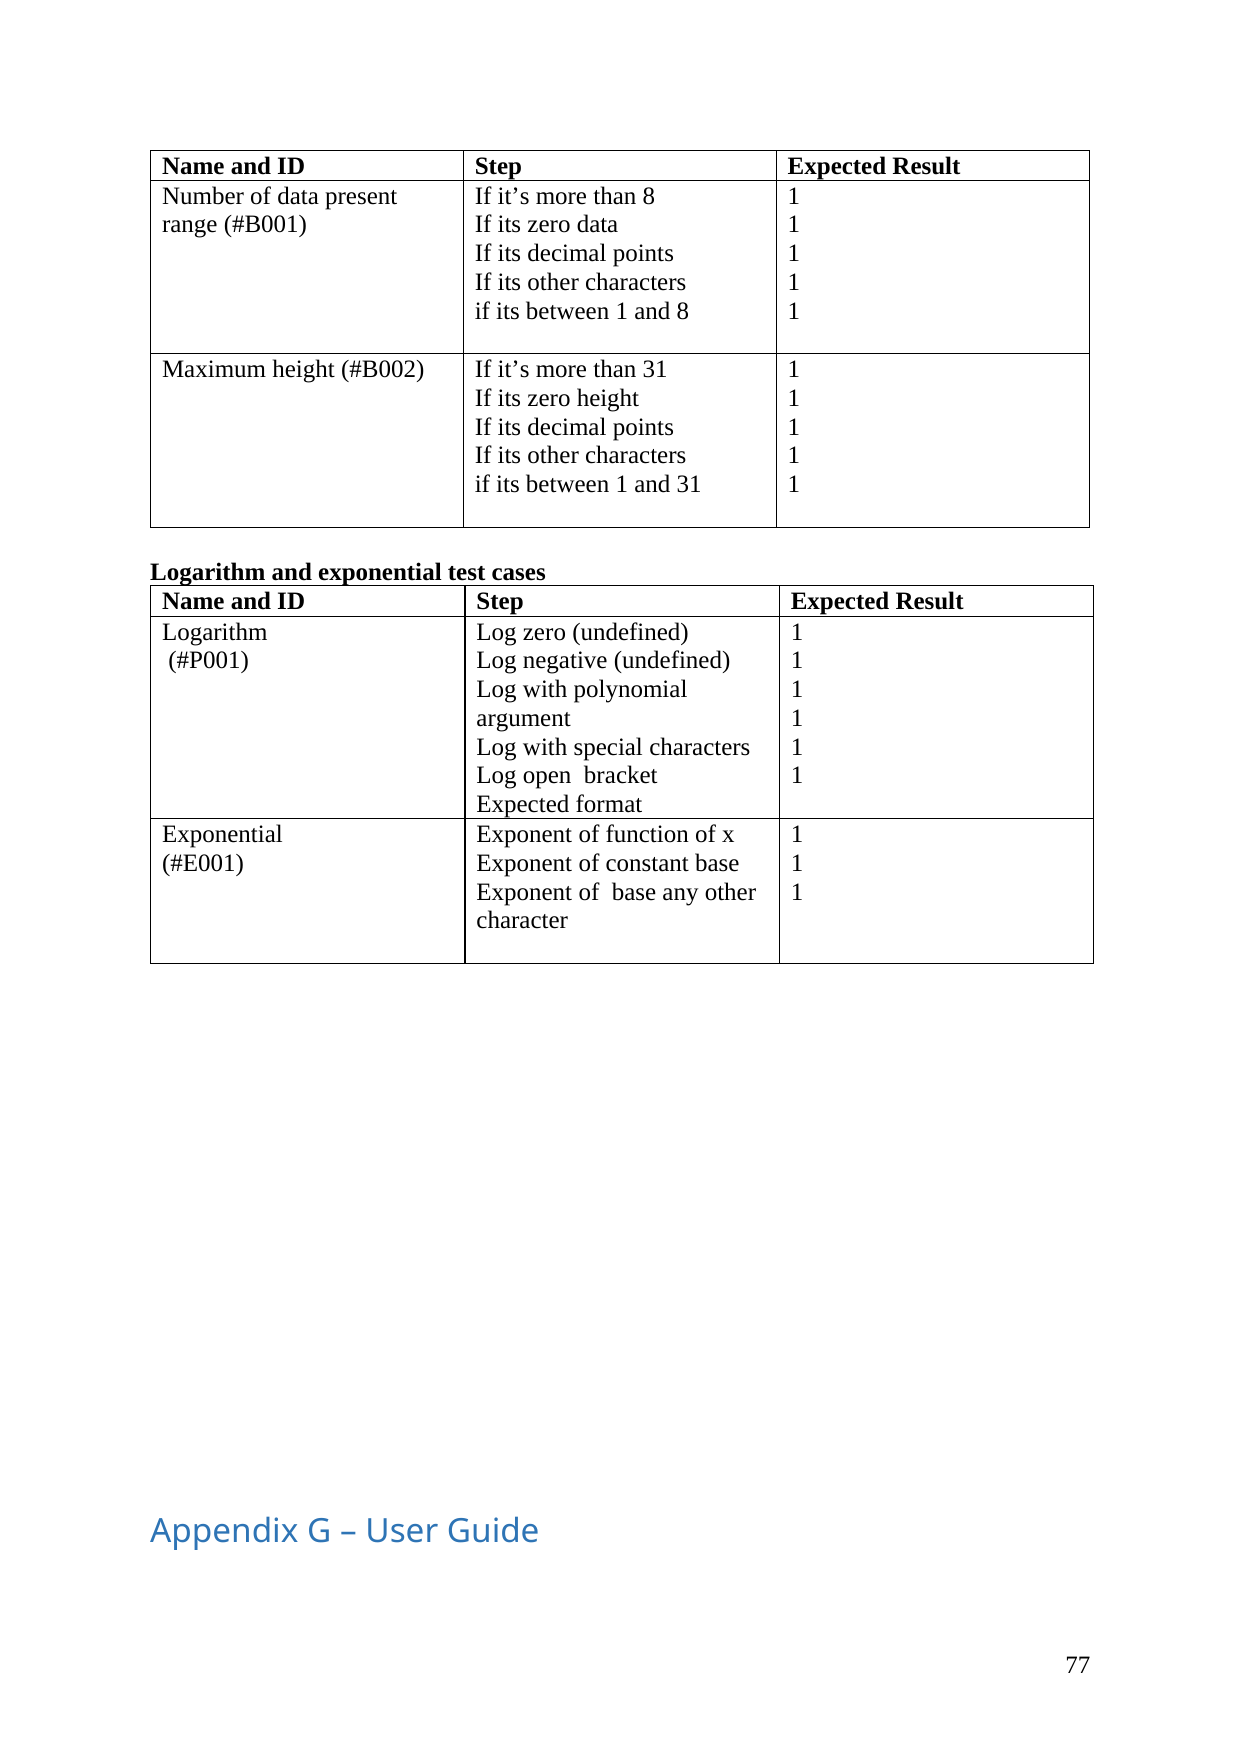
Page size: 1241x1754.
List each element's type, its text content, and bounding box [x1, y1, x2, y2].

table_header Name and ID [151, 151, 463, 180]
table_cell Maximum height (#B002) [151, 354, 463, 527]
table_header Name and ID [151, 586, 464, 616]
table_cell Number of data present range (#B001) [151, 181, 463, 353]
table_cell Exponential (#E001) [151, 819, 464, 963]
table_cell If it’s more than 31 If its zero height If its decimal points If its other characters if its between 1 and 31 [464, 354, 776, 527]
table_cell Log zero (undefined) Log negative (undefined) Log with polynomial argument Log with special characters Log open bracket Expected format [466, 617, 779, 818]
text Logarithm and exponential test cases [150, 557, 1090, 585]
table_cell 1 1 1 1 1 1 [780, 617, 1093, 818]
table_cell Logarithm (#P001) [151, 617, 464, 818]
subtitle Appendix G – User Guide [150, 1506, 1090, 1552]
table_cell 1 1 1 [780, 819, 1093, 963]
table_cell Exponent of function of x Exponent of constant base Exponent of base any other character [466, 819, 779, 963]
table_cell 1 1 1 1 1 [777, 181, 1089, 353]
table_header Expected Result [777, 151, 1089, 180]
table_cell If it’s more than 8 If its zero data If its decimal points If its other characters if its between 1 and 8 [464, 181, 776, 353]
table_header Step [466, 586, 779, 616]
table_cell 1 1 1 1 1 [777, 354, 1089, 527]
table_header Expected Result [780, 586, 1093, 616]
table_header Step [464, 151, 776, 180]
